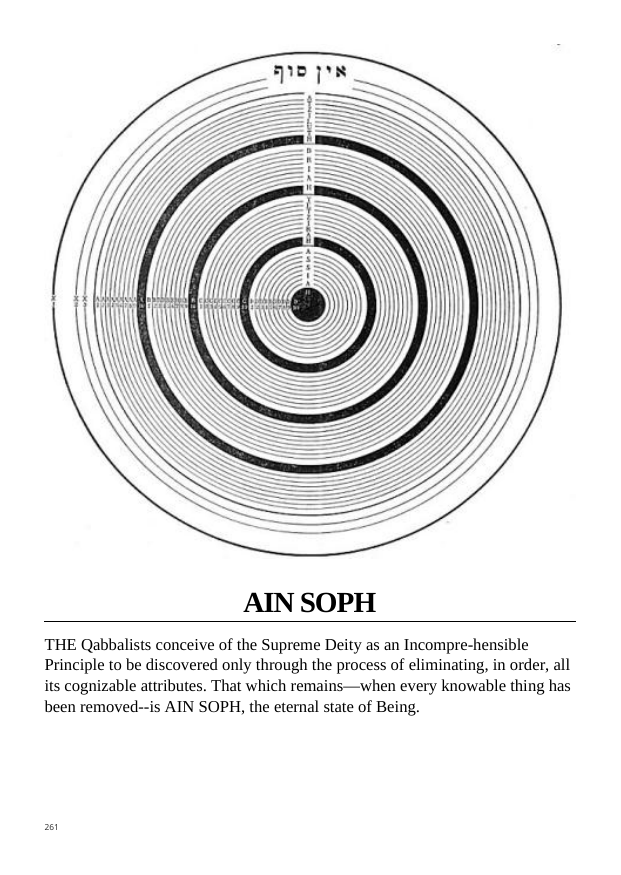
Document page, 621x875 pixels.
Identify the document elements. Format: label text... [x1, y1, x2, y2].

picture [44, 44, 576, 559]
text THE Qabbalists conceive of the Supreme Deity as an Incompre-hensible Principle to be discovered only through the process of eliminating, in order, all its cognizable attributes. That which remains—when every knowable thing has been removed--is AIN SOPH, the eternal state of Being. [44, 634, 576, 716]
subtitle AIN SOPH [44, 585, 576, 621]
